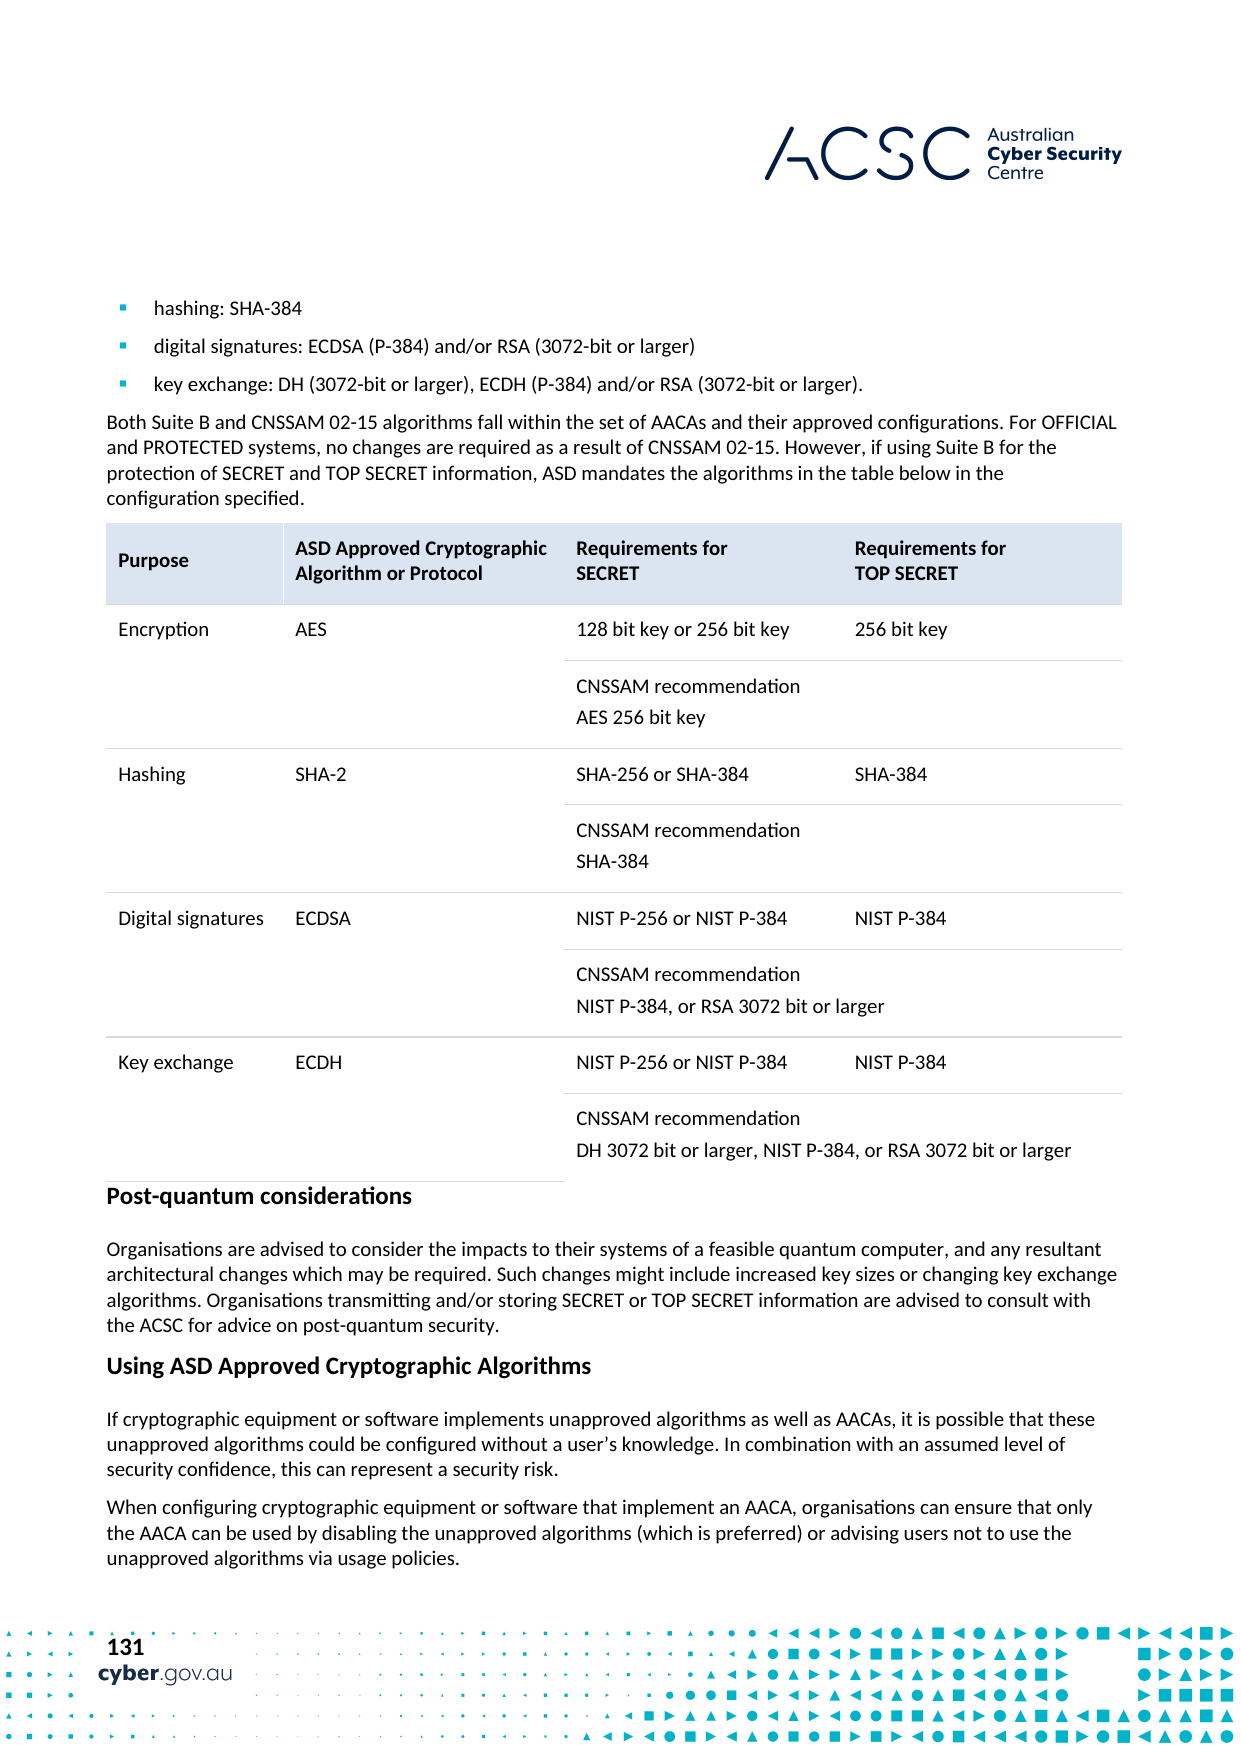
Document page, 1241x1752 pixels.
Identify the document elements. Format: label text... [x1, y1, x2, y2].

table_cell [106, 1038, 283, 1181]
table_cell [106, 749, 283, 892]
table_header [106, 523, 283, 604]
text Organisations are advised to consider the impacts to their systems of a feasible quantum computer, and any resultant architectural changes which may be required. Such changes might include increased key sizes or changing key exchange algorithms. Organisations transmitting and/or storing SECRET or TOP SECRET information are advised to consult with the ACSC for advice on post-quantum security. [106, 1236, 1122, 1338]
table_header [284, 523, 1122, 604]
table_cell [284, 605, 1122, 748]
text digital signatures: ECDSA (P-384) and/or RSA (3072-bit or larger) [118, 333, 1122, 359]
picture [0, 0, 1240, 317]
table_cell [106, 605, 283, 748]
picture [0, 1624, 1237, 1747]
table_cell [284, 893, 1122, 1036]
text When configuring cryptographic equipment or software that implement an AACA, organisations can ensure that only the AACA can be used by disabling the unapproved algorithms (which is preferred) or advising users not to use the unapproved algorithms via usage policies. [106, 1494, 1122, 1571]
text If cryptographic equipment or software implements unapproved algorithms as well as AACAs, it is possible that these unapproved algorithms could be configured without a user’s knowledge. In combination with an assumed level of security confidence, this can represent a security risk. [106, 1406, 1122, 1482]
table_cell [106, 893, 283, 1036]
subtitle Post-quantum considerations [106, 1181, 1122, 1211]
text key exchange: DH (3072-bit or larger), ECDH (P-384) and/or RSA (3072-bit or larger). [118, 371, 1122, 397]
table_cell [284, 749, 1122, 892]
text hashing: SHA-384 [118, 295, 1122, 321]
text Both Suite B and CNSSAM 02-15 algorithms fall within the set of AACAs and their approved configurations. For OFFICIAL and PROTECTED systems, no changes are required as a result of CNSSAM 02-15. However, if using Suite B for the protection of SECRET and TOP SECRET information, ASD mandates the algorithms in the table below in the configuration specified. [106, 409, 1122, 511]
subtitle Using ASD Approved Cryptographic Algorithms [106, 1350, 1122, 1381]
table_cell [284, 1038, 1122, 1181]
